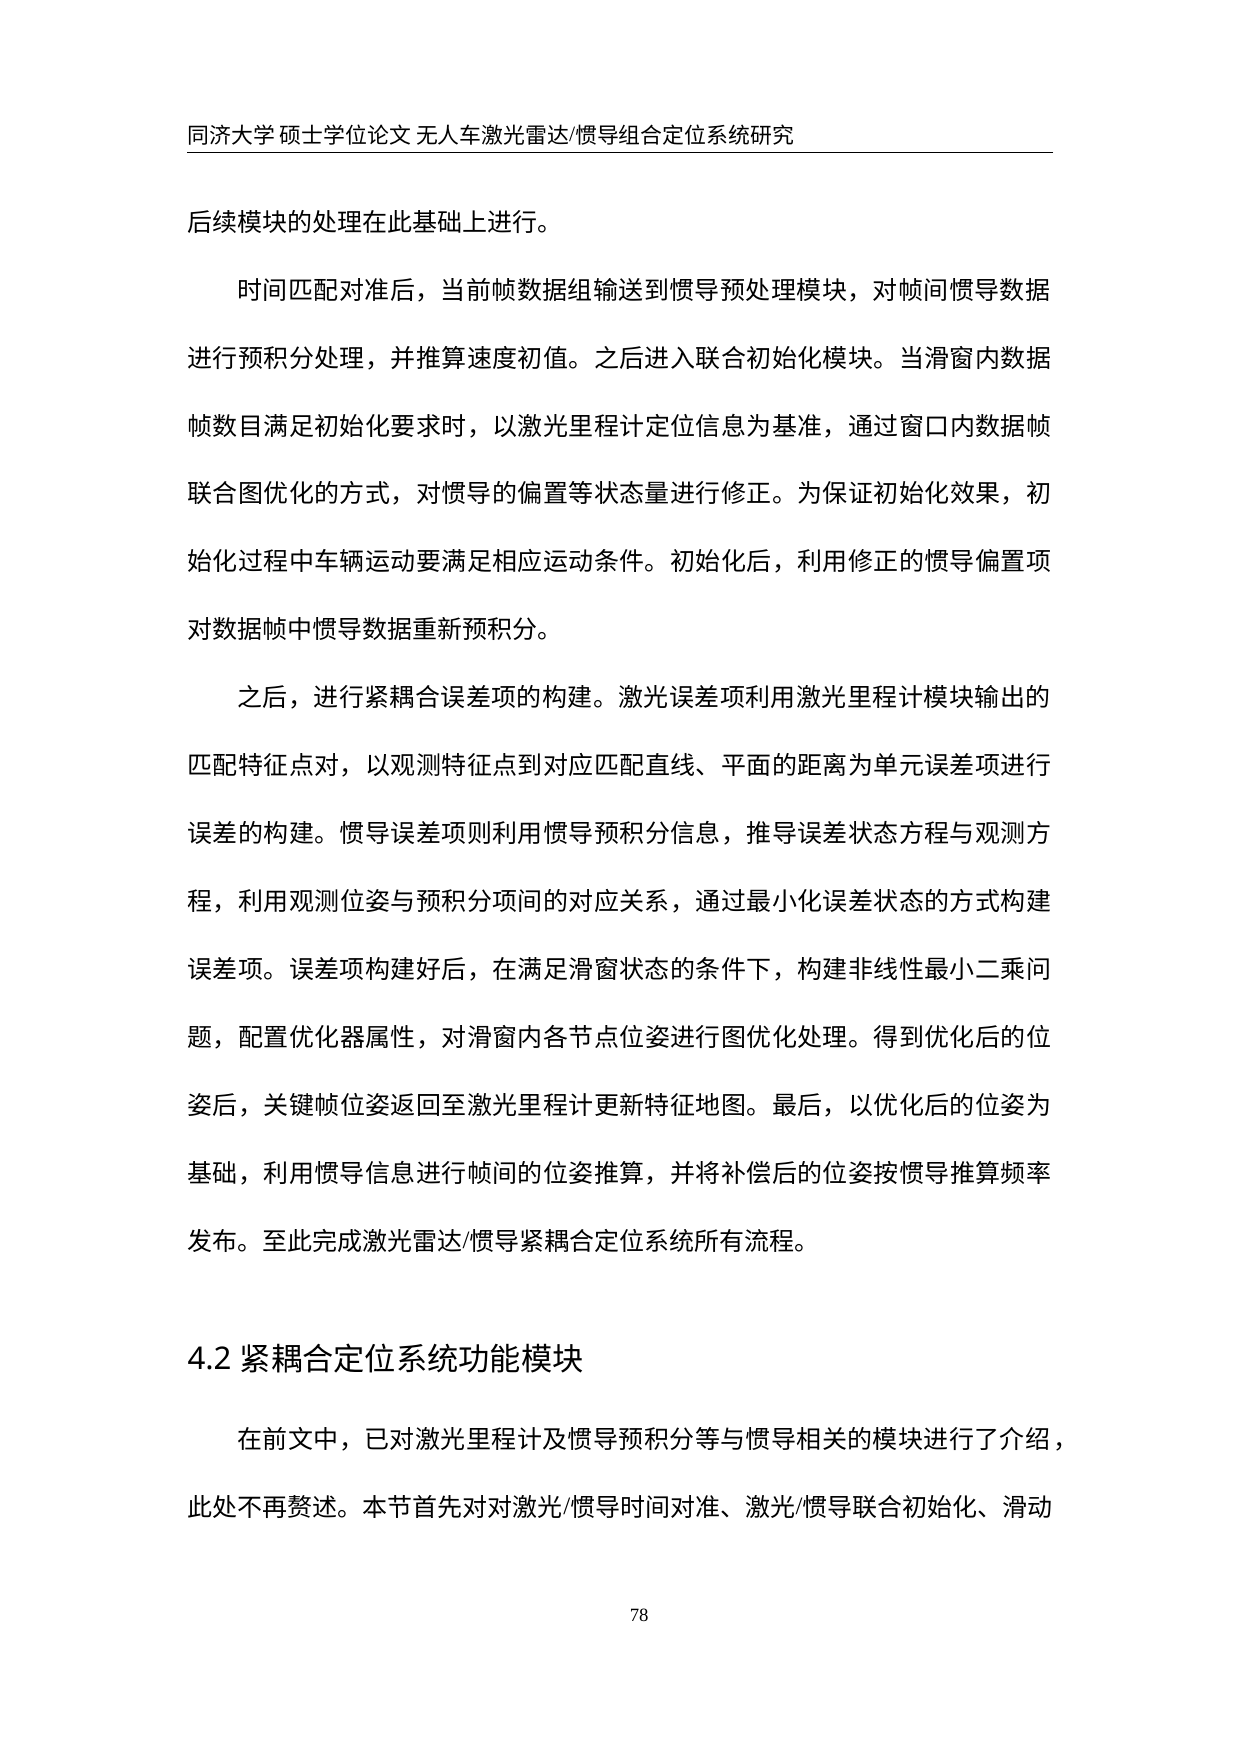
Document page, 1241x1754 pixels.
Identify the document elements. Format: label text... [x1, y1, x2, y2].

text 之后，进行紧耦合误差项的构建。激光误差项利用激光里程计模块输出的匹配特征点对，以观测特征点到对应匹配直线、平面的距离为单元误差项进行误差的构建。惯导误差项则利用惯导预积分信息，推导误差状态方程与观测方程，利用观测位姿与预积分项间的对应关系，通过最小化误差状态的方式构建误差项。误差项构建好后，在满足滑窗状态的条件下，构建非线性最小二乘问题，配置优化器属性，对滑窗内各节点位姿进行图优化处理。得到优化后的位姿后，关键帧位姿返回至激光里程计更新特征地图。最后，以优化后的位姿为基础，利用惯导信息进行帧间的位姿推算，并将补偿后的位姿按惯导推算频率发布。至此完成激光雷达/惯导紧耦合定位系统所有流程。 [187, 662, 1053, 1273]
text 4.2 紧耦合定位系统功能模块 [187, 1323, 1053, 1391]
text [187, 186, 1053, 254]
text 时间匹配对准后，当前帧数据组输送到惯导预处理模块，对帧间惯导数据进行预积分处理，并推算速度初值。之后进入联合初始化模块。当滑窗内数据帧数目满足初始化要求时，以激光里程计定位信息为基准，通过窗口内数据帧联合图优化的方式，对惯导的偏置等状态量进行修正。为保证初始化效果，初始化过程中车辆运动要满足相应运动条件。初始化后，利用修正的惯导偏置项，对数据帧中惯导数据重新预积分。 [187, 254, 1053, 662]
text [187, 1403, 1053, 1539]
